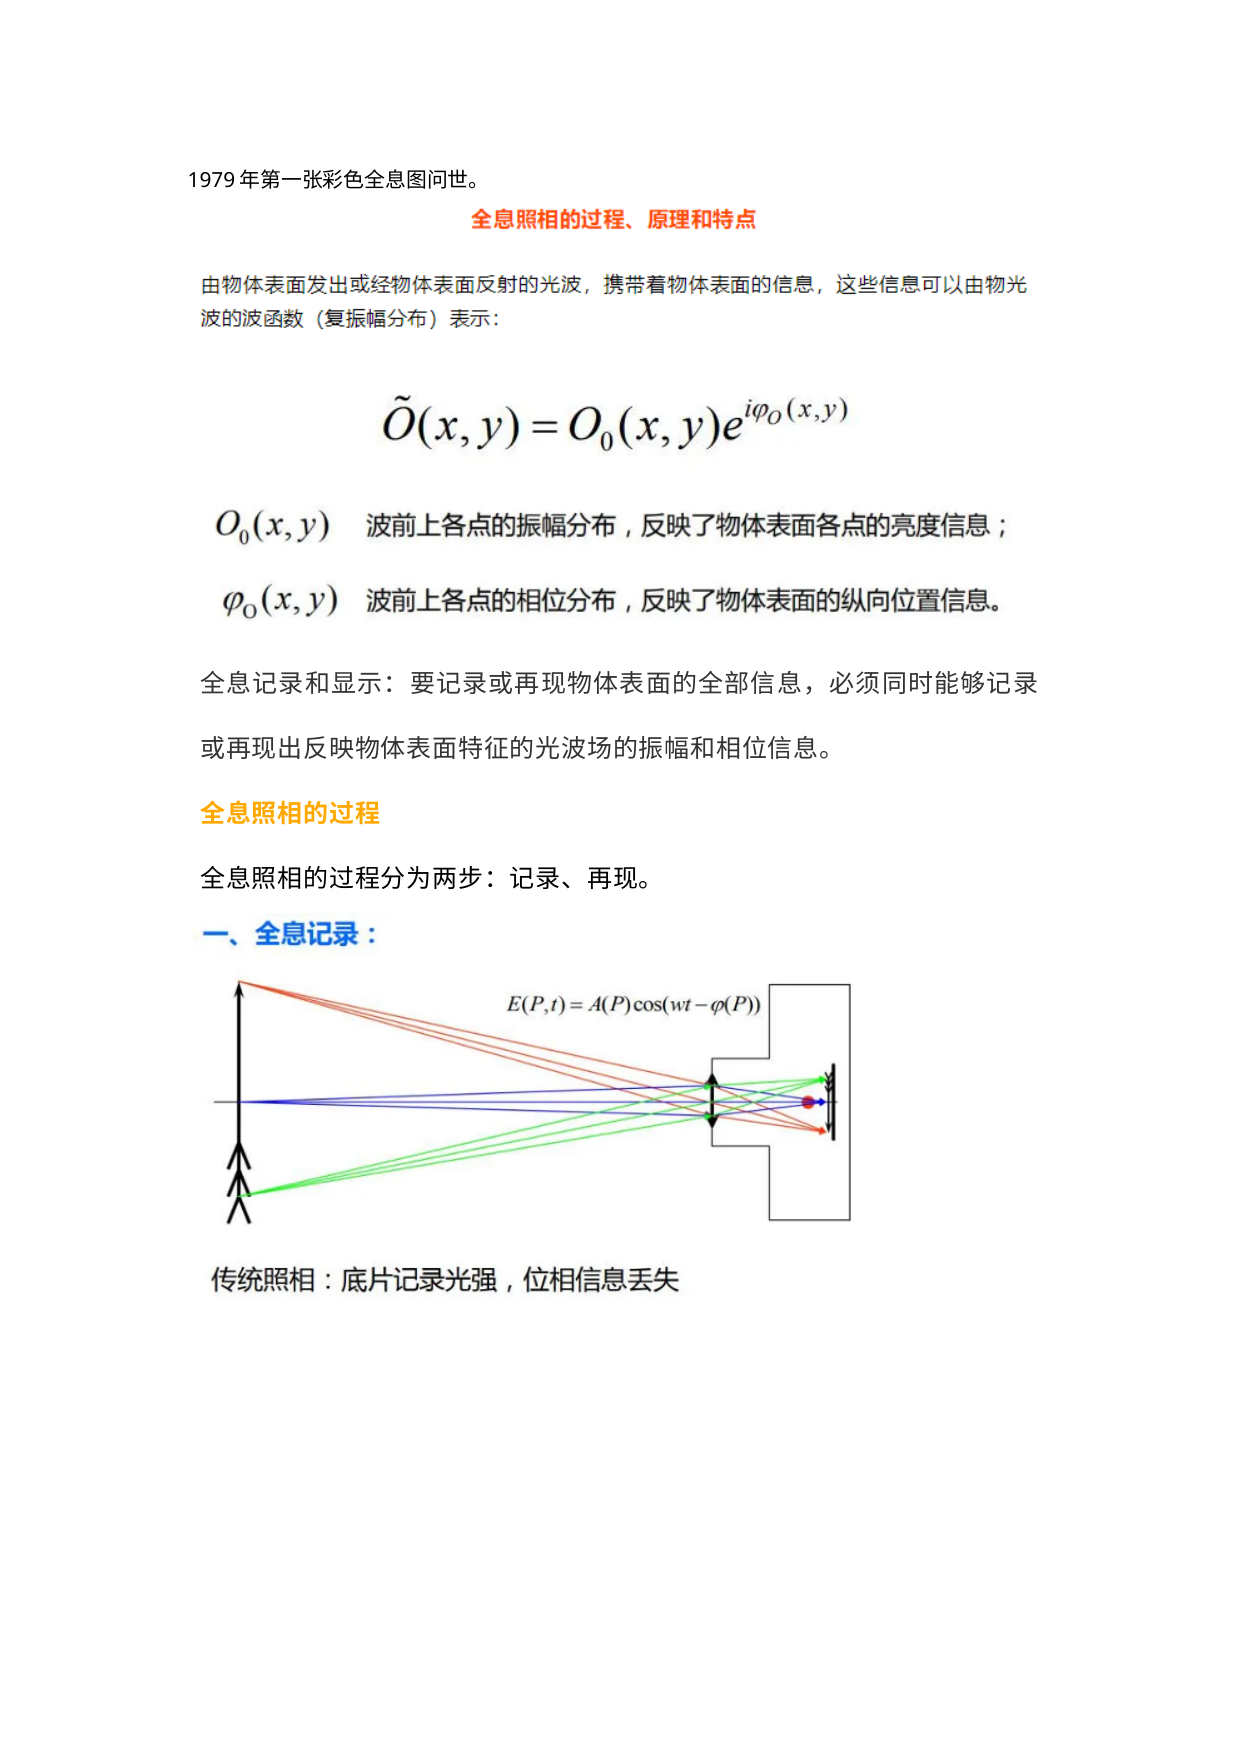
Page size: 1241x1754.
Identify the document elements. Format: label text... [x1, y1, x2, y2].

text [187, 162, 1053, 194]
text 全息记录和显示：要记录或再现物体表面的全部信息，必须同时能够记录或再现出反映物体表面特征的光波场的振幅和相位信息。 [200, 649, 1040, 779]
text 全息照相的过程 [200, 779, 1040, 844]
picture [187, 194, 1053, 632]
picture [187, 909, 876, 1304]
text 全息照相的过程分为两步：记录、再现。 [200, 844, 1040, 909]
